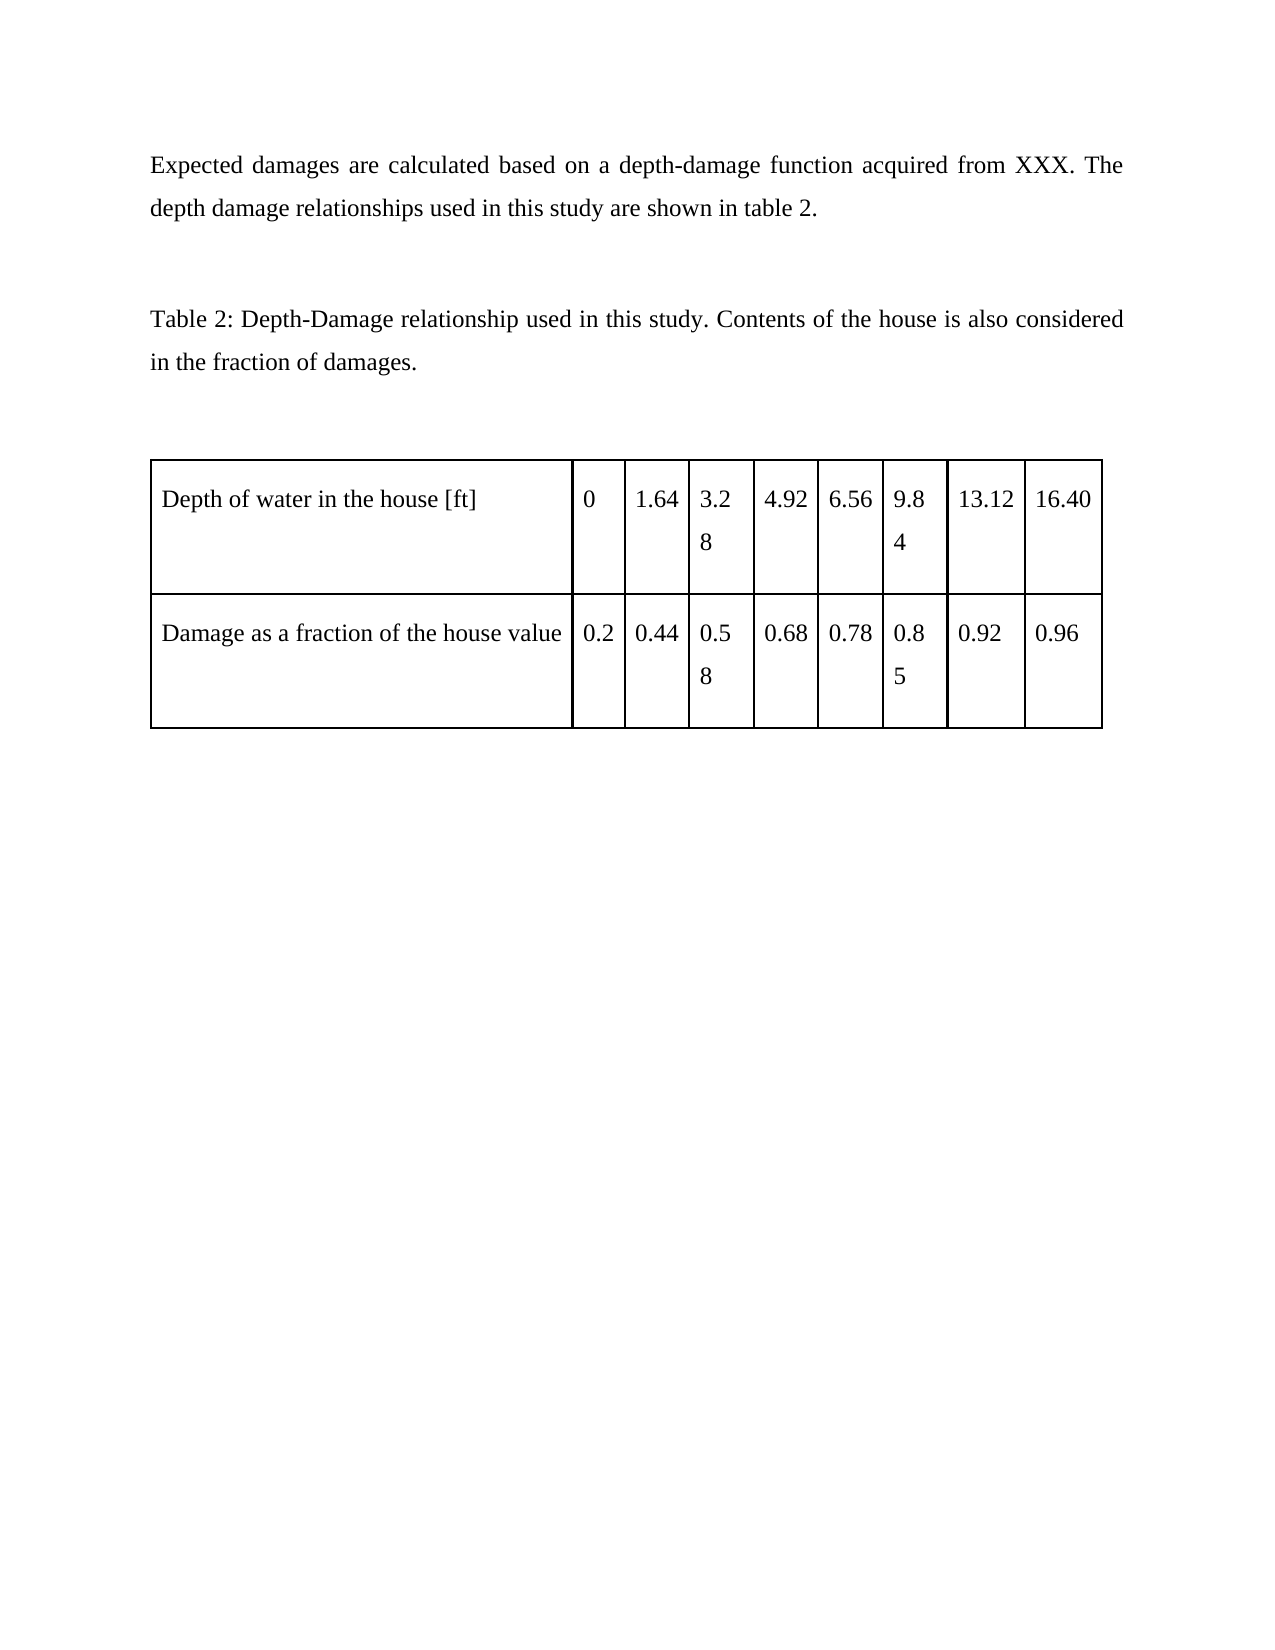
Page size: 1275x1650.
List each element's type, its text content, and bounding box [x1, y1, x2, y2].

table_header 13.12 [949, 461, 1024, 593]
table_header Depth of water in the house [ft] [152, 461, 571, 593]
table_header 16.40 [1026, 461, 1101, 593]
table_cell 0.58 [690, 595, 753, 727]
table_header 4.92 [755, 461, 817, 593]
text Expected damages are calculated based on a depth-damage function acquired from XXX. The depth damage relationships used in this study are shown in table 2. [150, 150, 1125, 222]
table_cell 0.85 [884, 595, 946, 727]
table_header 1.64 [626, 461, 688, 593]
table_cell Damage as a fraction of the house value [152, 595, 571, 727]
table_cell 0.78 [819, 595, 882, 727]
table_header 3.28 [690, 461, 753, 593]
table_header 6.56 [819, 461, 882, 593]
table_cell 0.44 [626, 595, 688, 727]
table_header 0 [574, 461, 624, 593]
table_cell 0.92 [949, 595, 1024, 727]
table_header 9.84 [884, 461, 946, 593]
table_cell 0.96 [1026, 595, 1101, 727]
text Table 2: Depth-Damage relationship used in this study. Contents of the house is also considered in the fraction of damages. [150, 304, 1125, 376]
table_cell 0.68 [755, 595, 817, 727]
table_cell 0.2 [574, 595, 624, 727]
